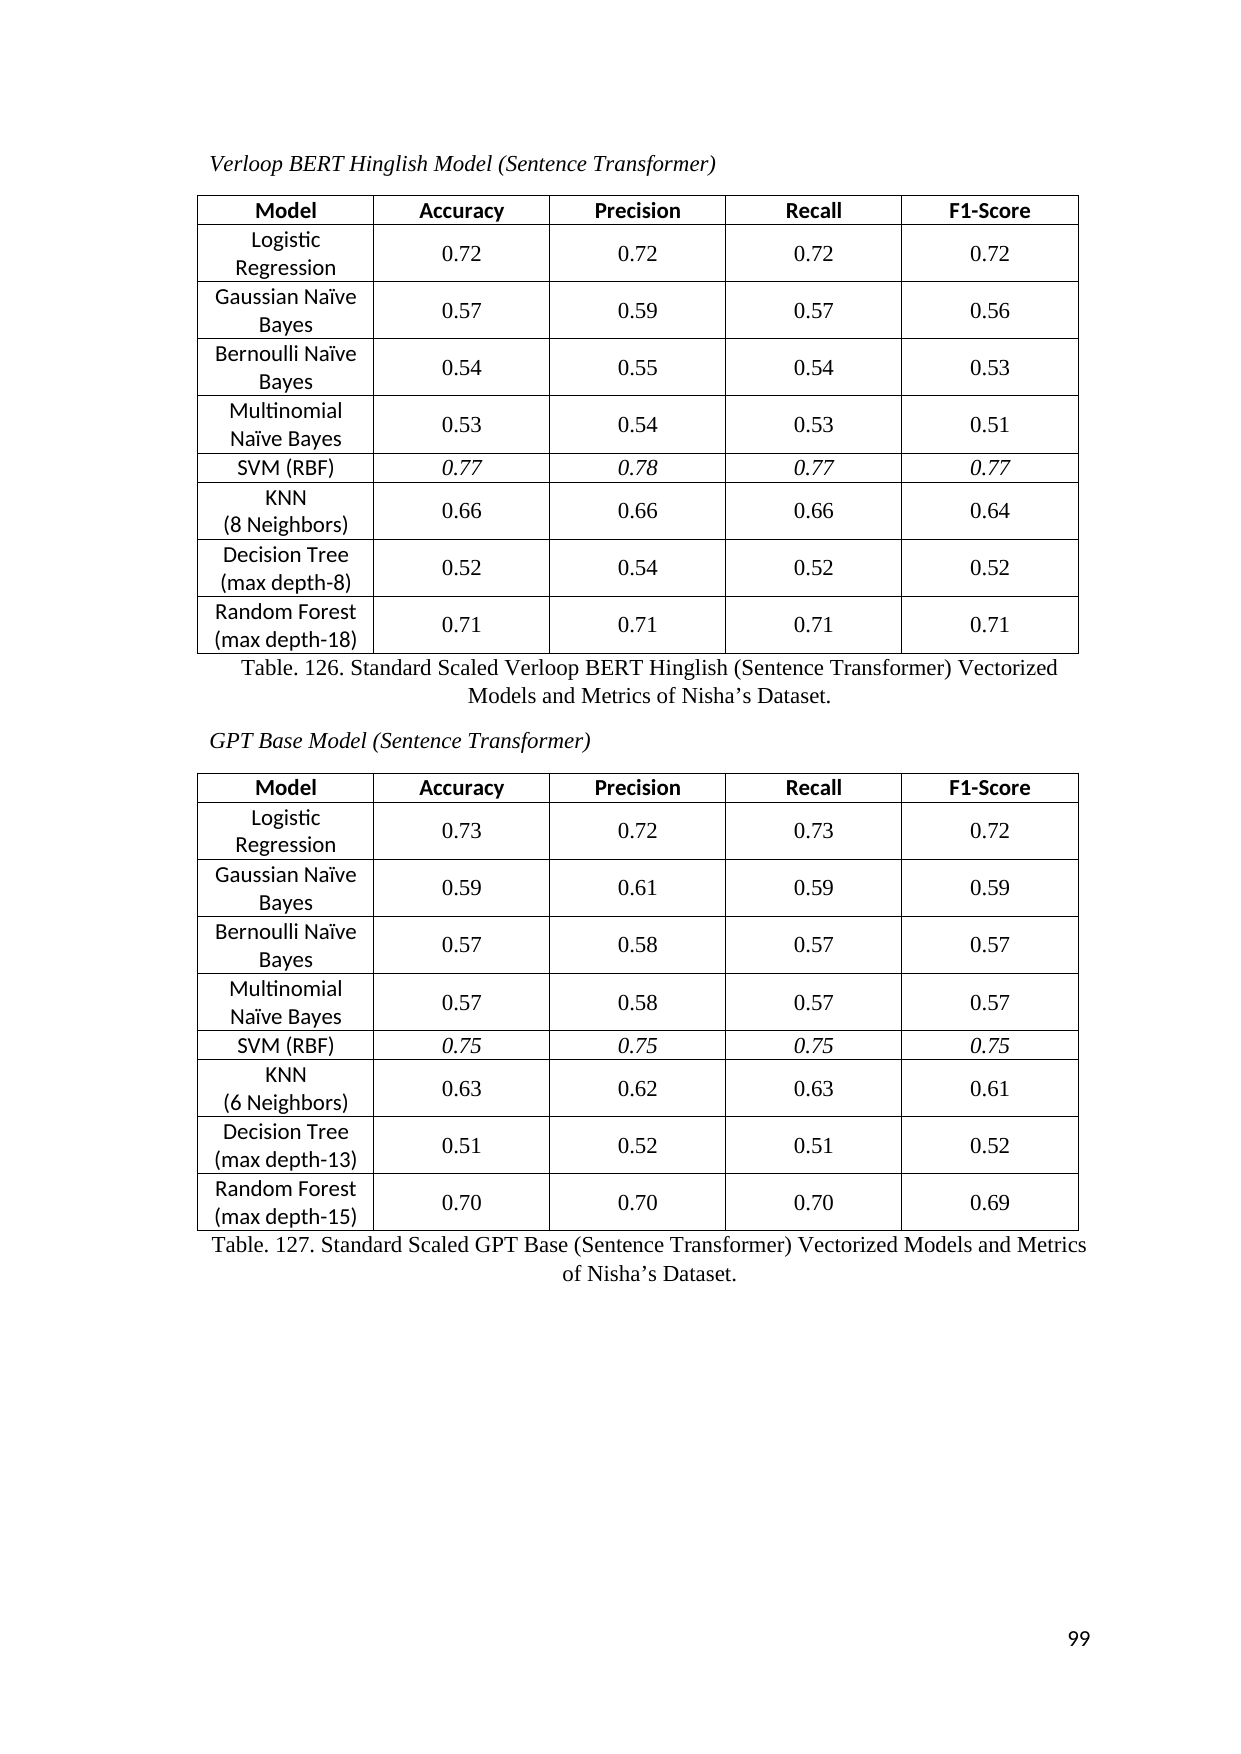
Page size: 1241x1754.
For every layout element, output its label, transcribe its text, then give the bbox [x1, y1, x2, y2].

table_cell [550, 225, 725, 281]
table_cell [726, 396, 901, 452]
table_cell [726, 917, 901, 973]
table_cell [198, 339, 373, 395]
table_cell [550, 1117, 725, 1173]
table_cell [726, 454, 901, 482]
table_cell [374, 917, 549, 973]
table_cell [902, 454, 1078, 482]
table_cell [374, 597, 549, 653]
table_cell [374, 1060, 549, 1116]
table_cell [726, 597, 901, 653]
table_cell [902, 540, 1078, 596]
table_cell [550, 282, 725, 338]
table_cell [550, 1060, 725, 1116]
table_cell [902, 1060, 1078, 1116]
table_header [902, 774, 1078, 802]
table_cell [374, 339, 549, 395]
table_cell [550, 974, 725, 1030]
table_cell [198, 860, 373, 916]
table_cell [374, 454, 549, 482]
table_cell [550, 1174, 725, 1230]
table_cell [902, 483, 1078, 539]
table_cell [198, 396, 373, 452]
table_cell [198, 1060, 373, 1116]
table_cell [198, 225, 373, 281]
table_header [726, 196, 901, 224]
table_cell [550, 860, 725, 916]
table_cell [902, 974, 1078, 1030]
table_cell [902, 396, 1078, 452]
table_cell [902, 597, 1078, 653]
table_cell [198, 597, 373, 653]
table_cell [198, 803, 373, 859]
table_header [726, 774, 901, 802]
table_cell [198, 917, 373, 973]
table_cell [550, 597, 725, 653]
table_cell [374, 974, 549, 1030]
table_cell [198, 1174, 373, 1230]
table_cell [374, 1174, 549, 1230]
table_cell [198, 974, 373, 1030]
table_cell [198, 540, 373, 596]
text Verloop BERT Hinglish Model (Sentence Transformer) [209, 150, 1090, 176]
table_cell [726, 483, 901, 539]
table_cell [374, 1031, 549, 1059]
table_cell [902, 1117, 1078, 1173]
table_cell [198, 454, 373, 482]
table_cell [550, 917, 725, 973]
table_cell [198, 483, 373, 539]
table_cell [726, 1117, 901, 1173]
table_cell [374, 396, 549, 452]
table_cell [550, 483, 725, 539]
text Table. 127. Standard Scaled GPT Base (Sentence Transformer) Vectorized Models and Metrics of Nisha’s Dataset. [209, 1231, 1090, 1286]
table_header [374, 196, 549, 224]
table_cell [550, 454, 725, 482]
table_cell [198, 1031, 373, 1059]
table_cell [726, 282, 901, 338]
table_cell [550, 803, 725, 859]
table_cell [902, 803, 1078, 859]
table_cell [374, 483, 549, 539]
text Table. 126. Standard Scaled Verloop BERT Hinglish (Sentence Transformer) Vectorized Models and Metrics of Nisha’s Dataset. [209, 654, 1090, 709]
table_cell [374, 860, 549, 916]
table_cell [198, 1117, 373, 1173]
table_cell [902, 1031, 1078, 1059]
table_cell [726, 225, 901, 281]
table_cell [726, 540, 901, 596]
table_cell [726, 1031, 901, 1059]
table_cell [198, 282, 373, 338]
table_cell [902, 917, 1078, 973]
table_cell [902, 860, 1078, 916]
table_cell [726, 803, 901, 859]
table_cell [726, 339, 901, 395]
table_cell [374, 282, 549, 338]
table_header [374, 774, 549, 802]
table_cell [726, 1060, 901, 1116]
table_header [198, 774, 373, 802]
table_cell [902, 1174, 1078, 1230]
text GPT Base Model (Sentence Transformer) [209, 727, 1090, 754]
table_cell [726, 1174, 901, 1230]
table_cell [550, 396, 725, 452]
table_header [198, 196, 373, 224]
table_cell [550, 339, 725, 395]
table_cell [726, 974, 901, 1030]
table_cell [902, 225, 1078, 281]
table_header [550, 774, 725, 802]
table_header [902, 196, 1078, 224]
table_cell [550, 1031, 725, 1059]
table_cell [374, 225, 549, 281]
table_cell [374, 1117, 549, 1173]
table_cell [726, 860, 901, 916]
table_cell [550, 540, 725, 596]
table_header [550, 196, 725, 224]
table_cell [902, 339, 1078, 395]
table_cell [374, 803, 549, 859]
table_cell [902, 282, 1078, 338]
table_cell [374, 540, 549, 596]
